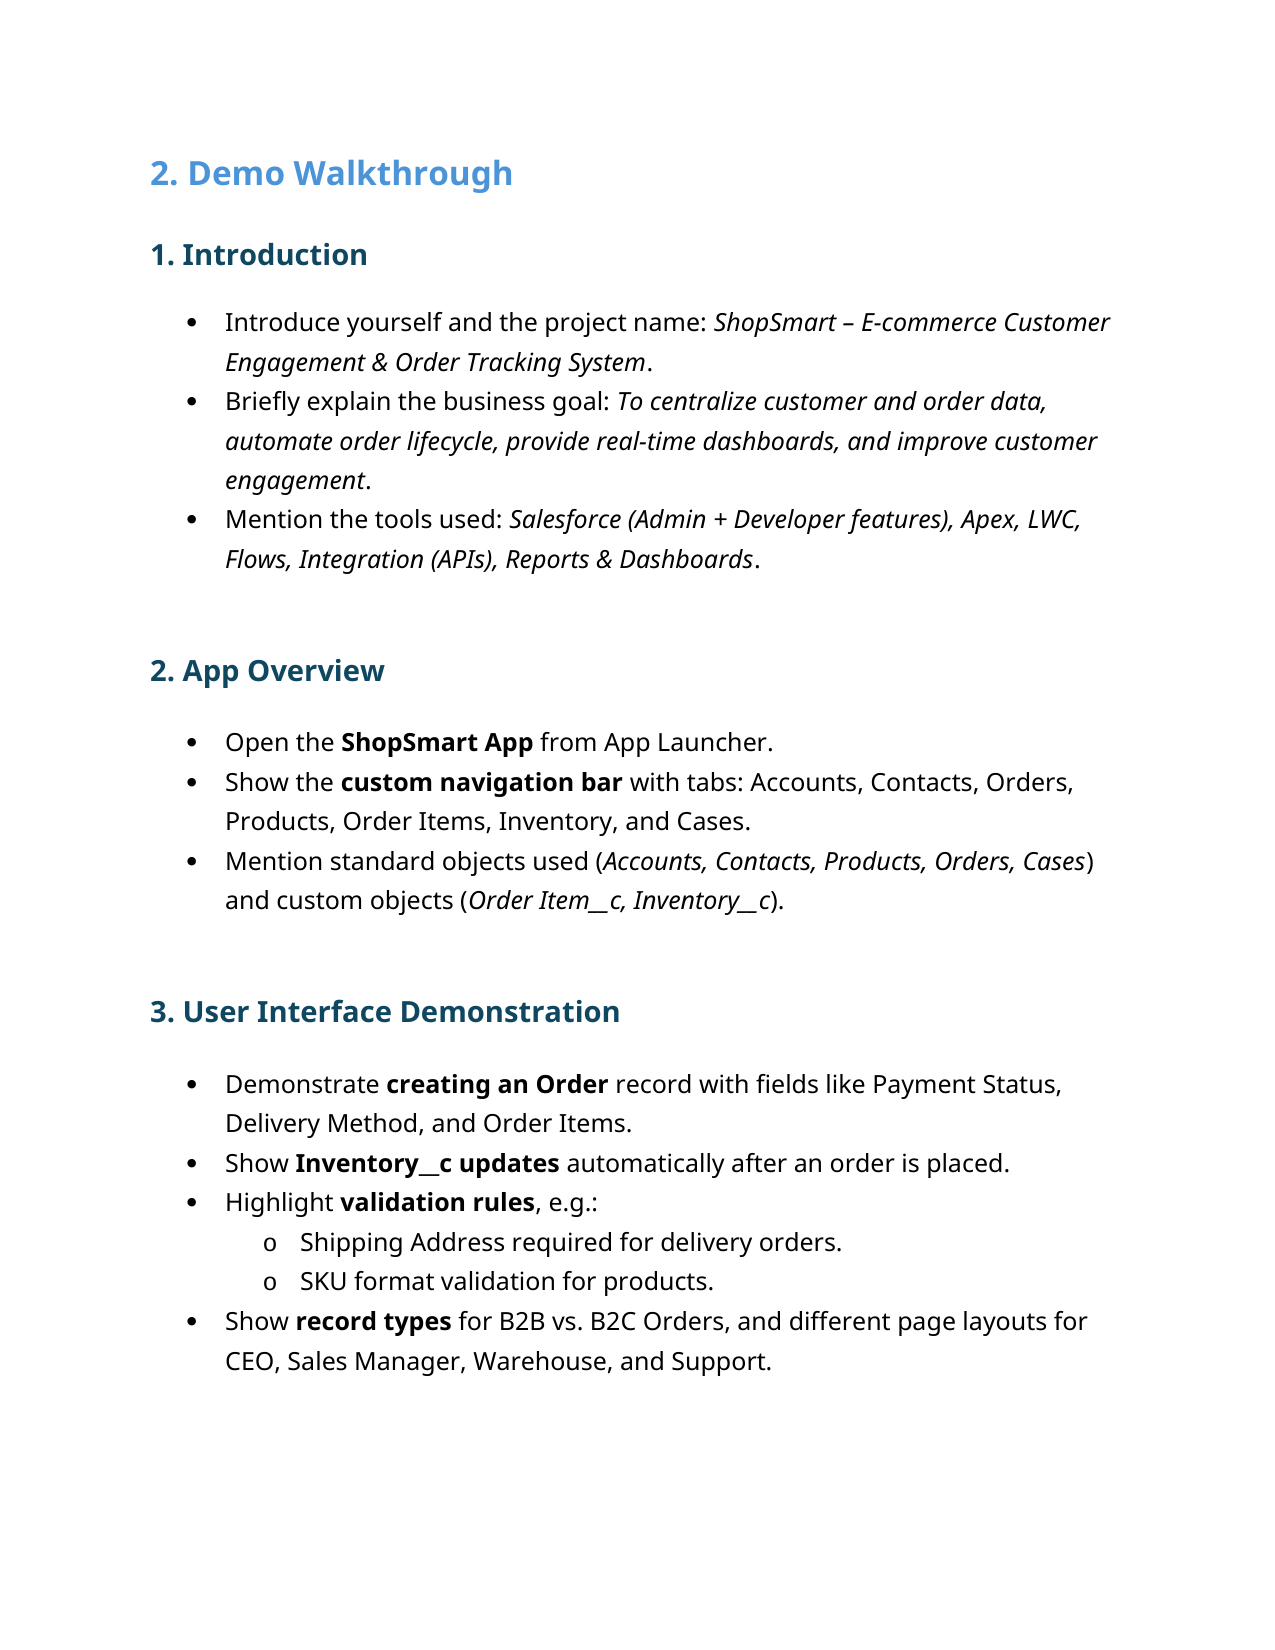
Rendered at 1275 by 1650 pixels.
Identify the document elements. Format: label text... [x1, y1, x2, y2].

text 2. Demo Walkthrough [150, 150, 1125, 195]
list Mention the tools used: Salesforce (Admin + Developer features), Apex, LWC, Flows, Integration (APIs), Reports & Dashboards. [187, 502, 1125, 576]
list Show record types for B2B vs. B2C Orders, and different page layouts for CEO, Sales Manager, Warehouse, and Support. [187, 1304, 1125, 1377]
list Briefly explain the business goal: To centralize customer and order data, automate order lifecycle, provide real-time dashboards, and improve customer engagement. [187, 384, 1125, 497]
list Introduce yourself and the project name: ShopSmart – E-commerce Customer Engagement & Order Tracking System. [187, 305, 1125, 378]
text 2. App Overview [150, 650, 1125, 689]
list SKU format validation for products. [262, 1264, 1125, 1298]
text 3. User Interface Demonstration [150, 991, 1125, 1031]
list Show Inventory__c updates automatically after an order is placed. [187, 1145, 1125, 1179]
list Highlight validation rules, e.g.: [187, 1185, 1125, 1219]
list Shipping Address required for delivery orders. [262, 1224, 1125, 1258]
list Demonstrate creating an Order record with fields like Payment Status, Delivery Method, and Order Items. [187, 1066, 1125, 1140]
list Mention standard objects used (Accounts, Contacts, Products, Orders, Cases) and custom objects (Order Item__c, Inventory__c). [187, 843, 1125, 917]
list Show the custom navigation bar with tabs: Accounts, Contacts, Orders, Products, Order Items, Inventory, and Cases. [187, 764, 1125, 838]
list Open the ShopSmart App from App Launcher. [187, 725, 1125, 759]
text 1. Introduction [150, 234, 1125, 273]
